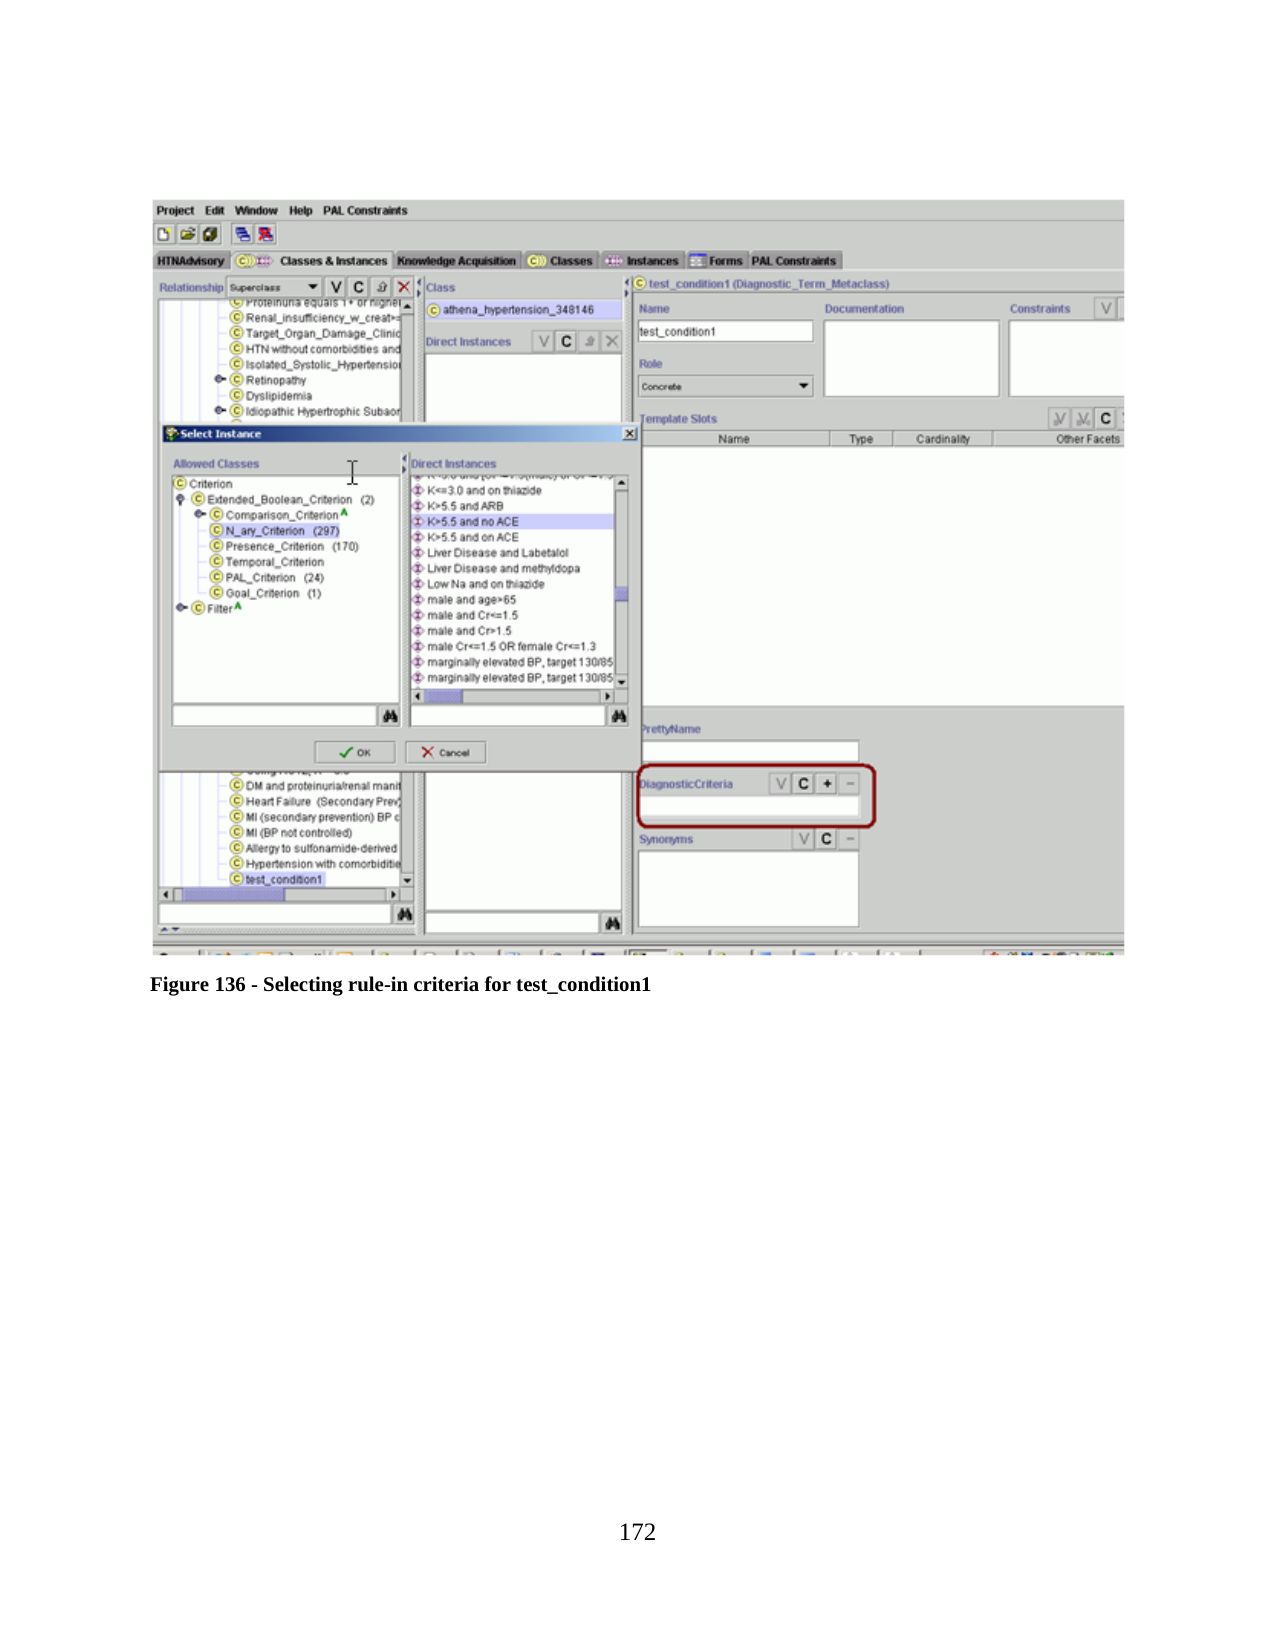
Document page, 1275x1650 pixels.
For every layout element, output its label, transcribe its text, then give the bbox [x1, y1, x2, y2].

picture [150, 195, 1125, 960]
